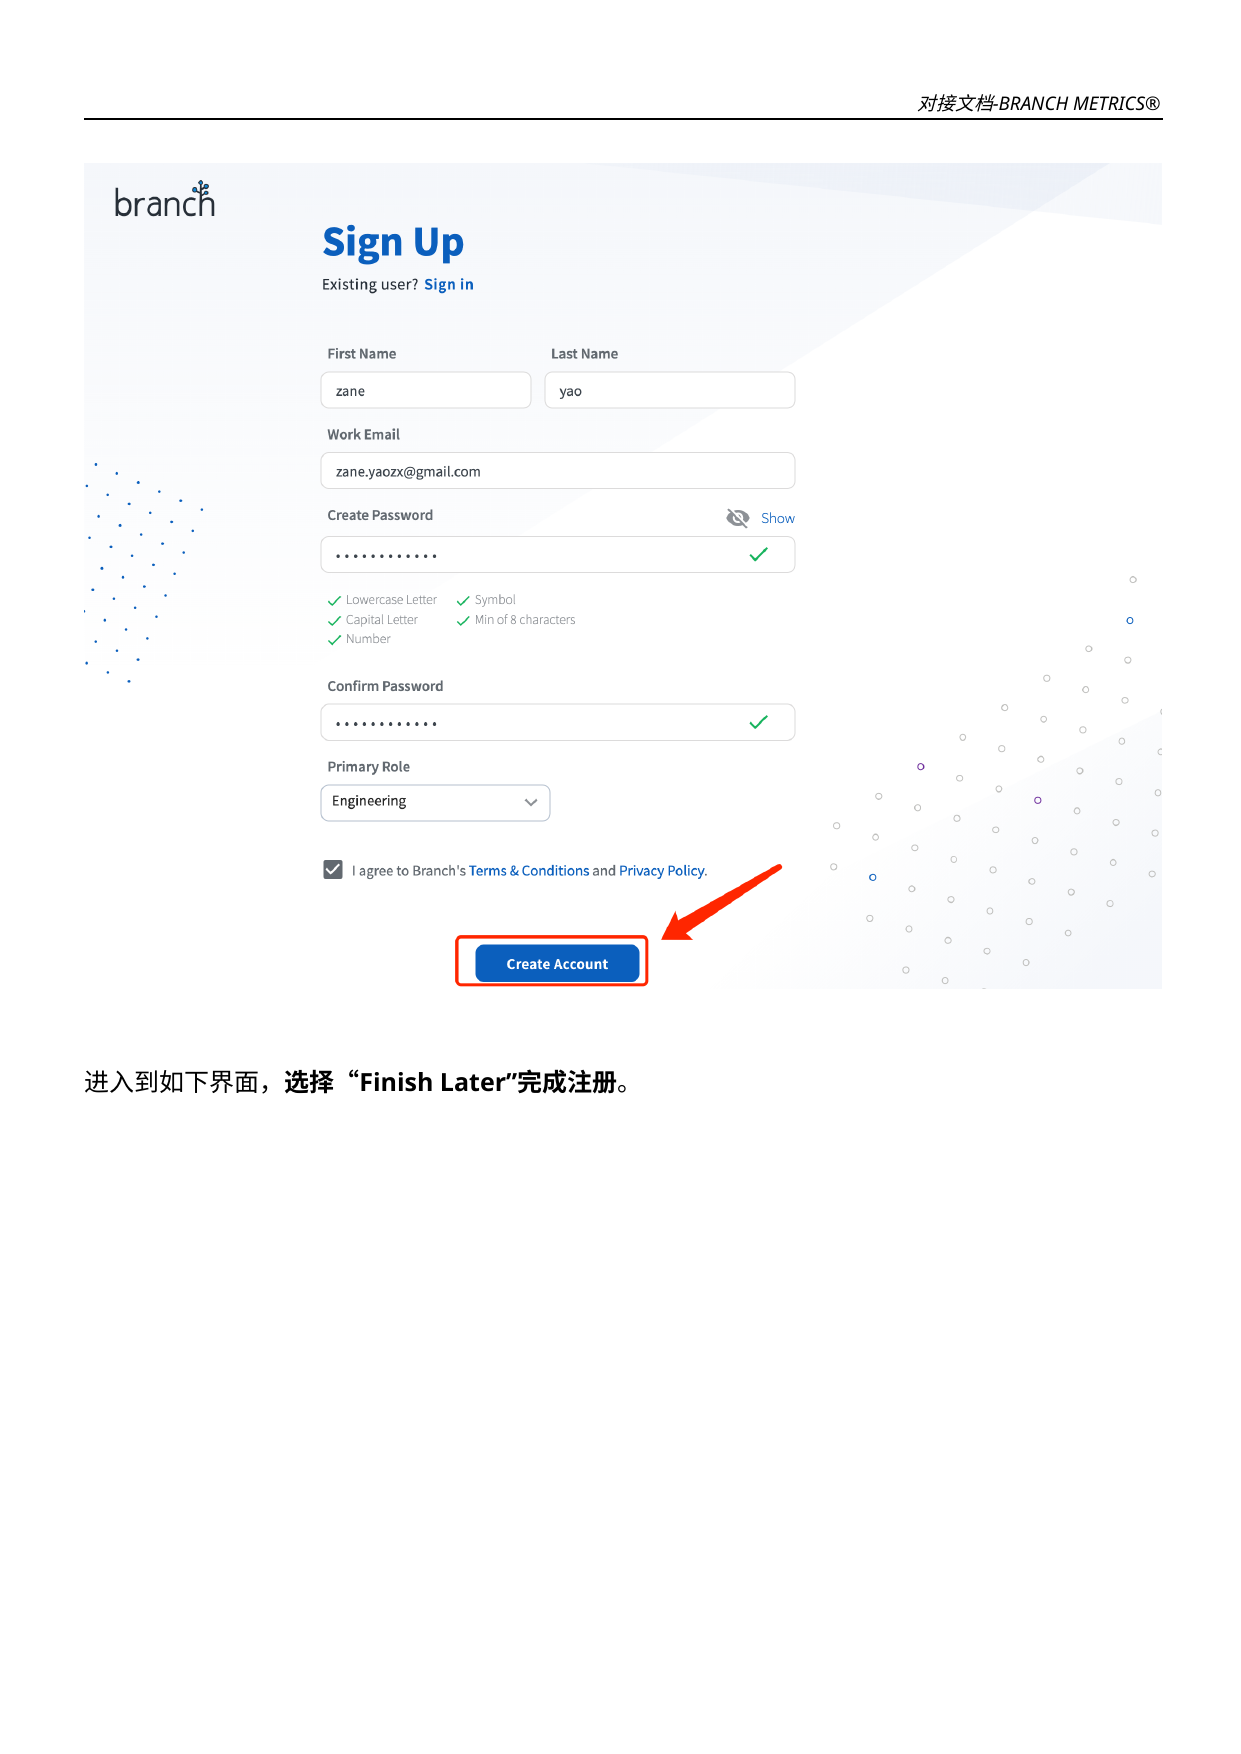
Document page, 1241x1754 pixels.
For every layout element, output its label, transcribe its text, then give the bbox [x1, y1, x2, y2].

text 进入到如下界面，选择“Finish Later”完成注册。 [84, 1047, 1163, 1115]
picture [84, 163, 1162, 989]
